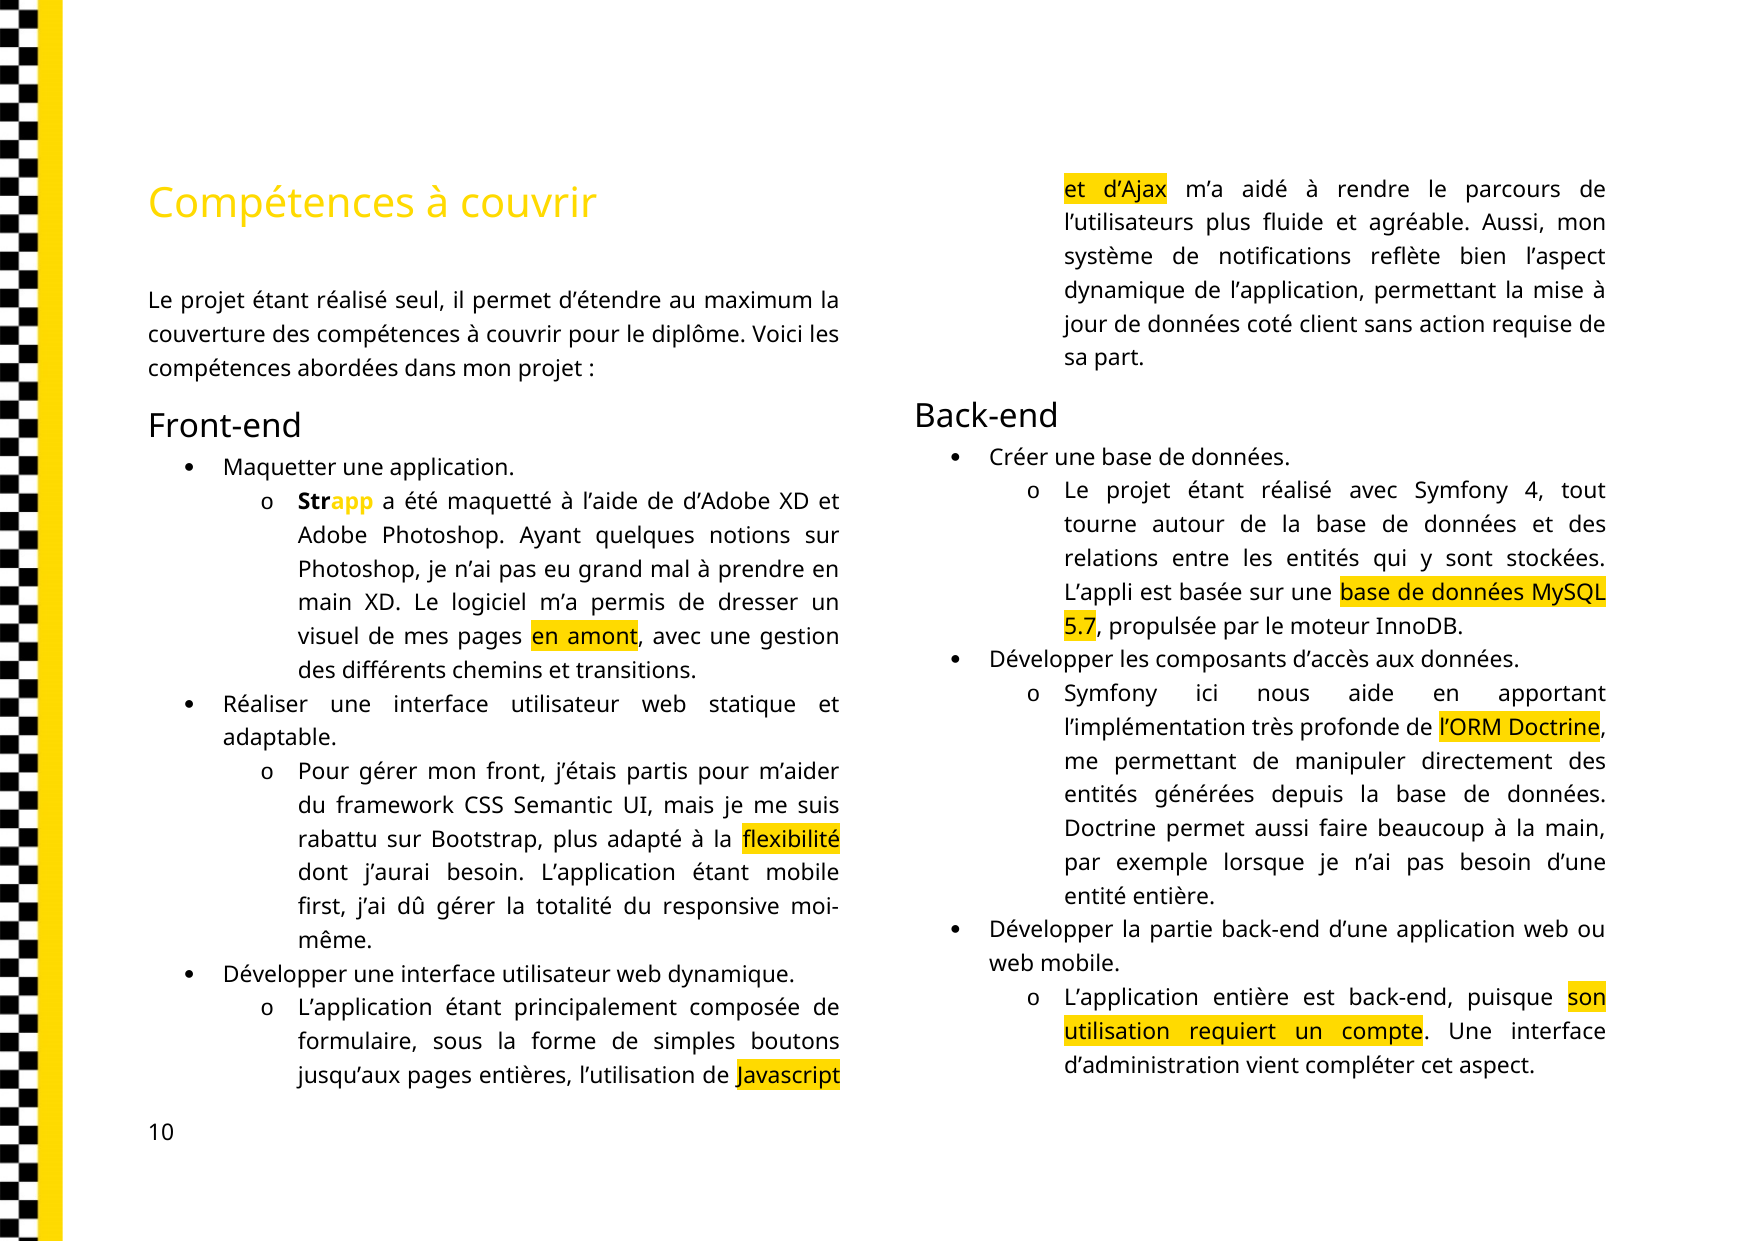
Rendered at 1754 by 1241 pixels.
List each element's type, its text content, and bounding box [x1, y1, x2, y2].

list Réaliser une interface utilisateur web statique et adaptable. [185, 687, 840, 752]
list Pour gérer mon front, j’étais partis pour m’aider du framework CSS Semantic UI, mais je me suis rabattu sur Bootstrap, plus adapté à la flexibilité dont j’aurai besoin. L’application étant mobile first, j’ai dû gérer la totalité du responsive moi-même. [260, 755, 840, 955]
list Développer une interface utilisateur web dynamique. [185, 958, 840, 989]
subtitle Front-end [148, 402, 840, 448]
list Développer la partie back-end d’une application web ou web mobile. [951, 913, 1606, 978]
list Développer les composants d’accès aux données. [951, 643, 1606, 674]
list Créer une base de données. [951, 441, 1606, 472]
subtitle Back-end [914, 392, 1606, 437]
picture [0, 0, 63, 1241]
list Symfony ici nous aide en apportant l’implémentation très profonde de l’ORM Doctrine, me permettant de manipuler directement des entités générées depuis la base de données. Doctrine permet aussi faire beaucoup à la main, par exemple lorsque je n’ai pas besoin d’une entité entière. [1026, 677, 1606, 911]
list Strapp a été maquetté à l’aide de d’Adobe XD et Adobe Photoshop. Ayant quelques notions sur Photoshop, je n’ai pas eu grand mal à prendre en main XD. Le logiciel m’a permis de dresser un visuel de mes pages en amont, avec une gestion des différents chemins et transitions. [260, 485, 840, 685]
list Le projet étant réalisé avec Symfony 4, tout tourne autour de la base de données et des relations entre les entités qui y sont stockées. L’appli est basée sur une base de données MySQL 5.7, propulsée par le moteur InnoDB. [1026, 474, 1606, 641]
list L’application étant principalement composée de formulaire, sous la forme de simples boutons jusqu’aux pages entières, l’utilisation de Javascript et d’Ajax m’a aidé à rendre le parcours de l’utilisateurs plus fluide et agréable. Aussi, mon système de notifications reflète bien l’aspect dynamique de l’application, permettant la mise à jour de données coté client sans action requise de sa part. [260, 991, 840, 1090]
list L’application entière est back-end, puisque son utilisation requiert un compte. Une interface d’administration vient compléter cet aspect. [1026, 981, 1606, 1080]
list Maquetter une application. [185, 451, 840, 482]
subtitle Compétences à couvrir [148, 173, 840, 229]
text Le projet étant réalisé seul, il permet d’étendre au maximum la couverture des compétences à couvrir pour le diplôme. Voici les compétences abordées dans mon projet : [148, 284, 840, 383]
list L’application étant principalement composée de formulaire, sous la forme de simples boutons jusqu’aux pages entières, l’utilisation de Javascript et d’Ajax m’a aidé à rendre le parcours de l’utilisateurs plus fluide et agréable. Aussi, mon système de notifications reflète bien l’aspect dynamique de l’application, permettant la mise à jour de données coté client sans action requise de sa part. [1026, 173, 1606, 373]
